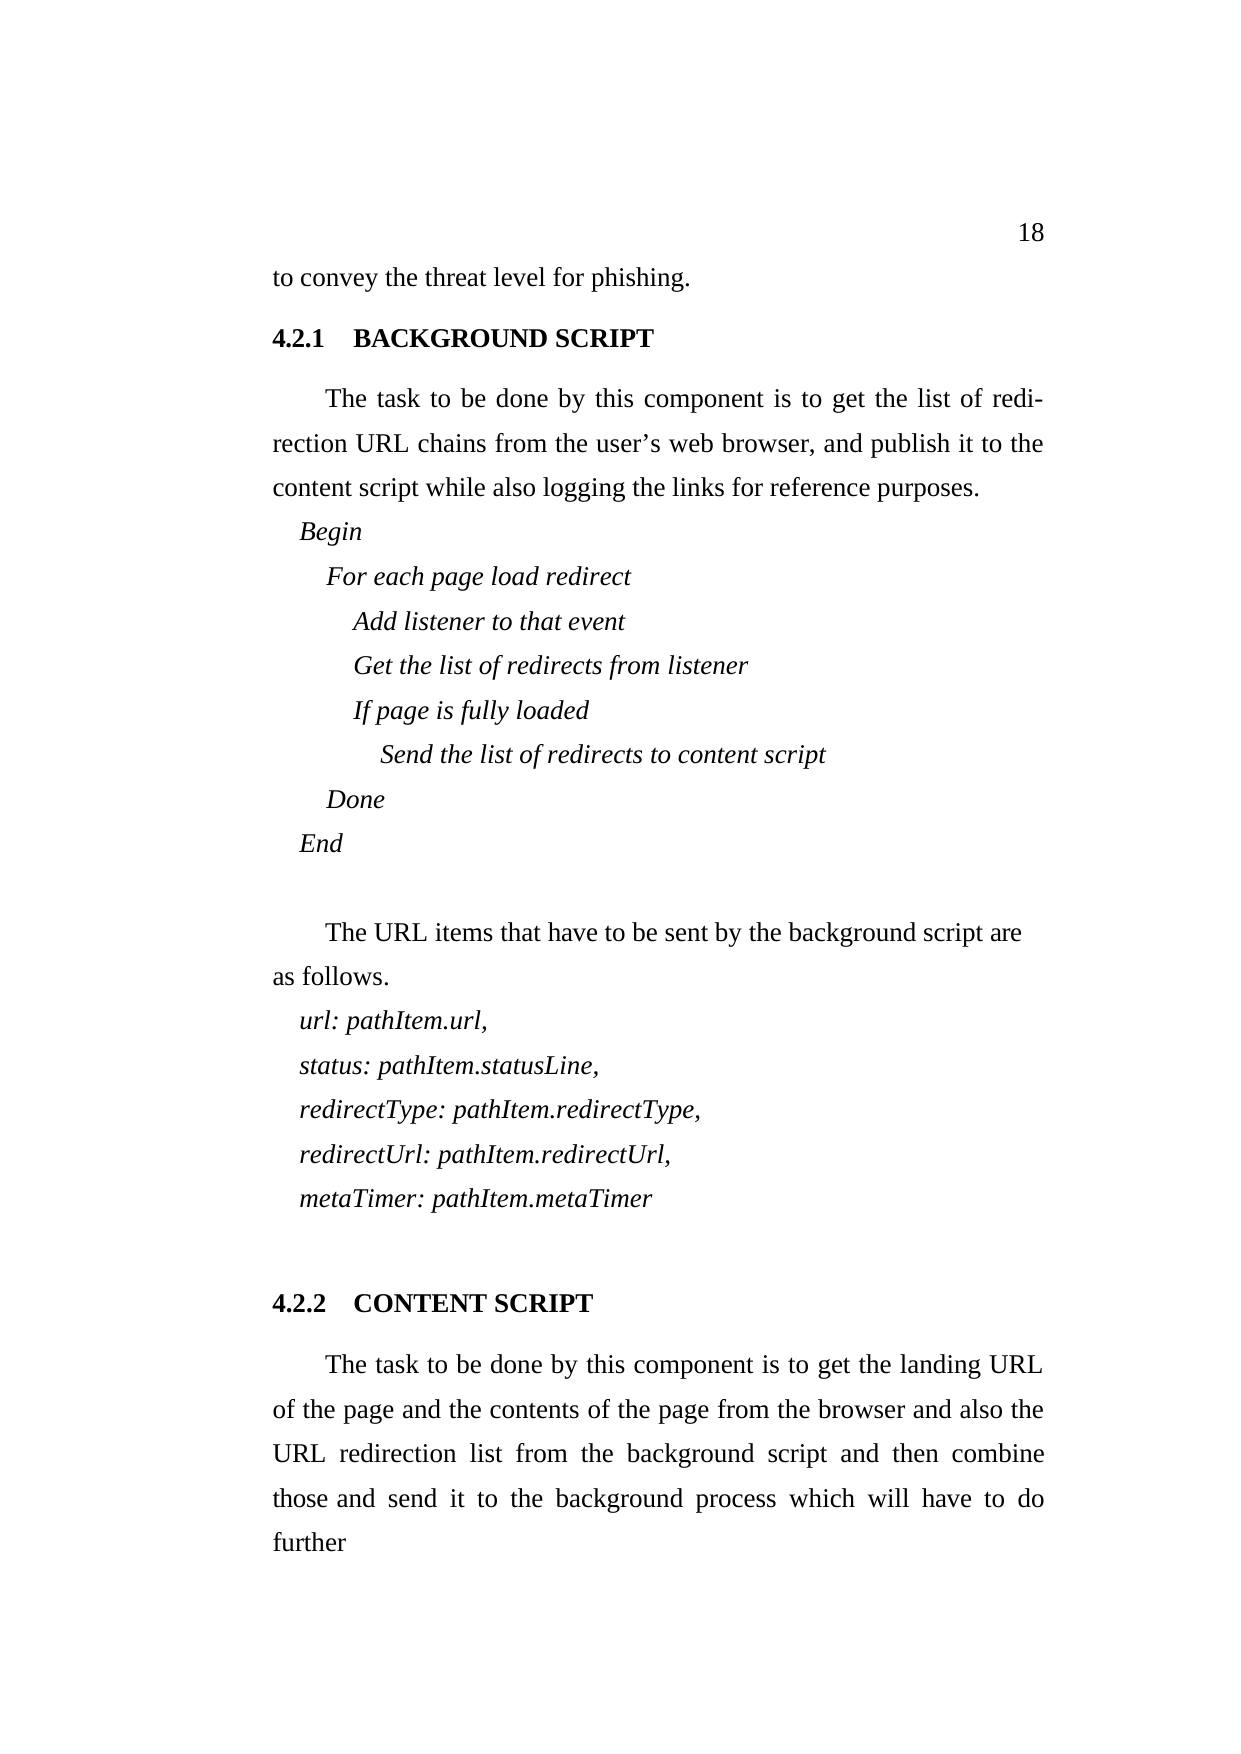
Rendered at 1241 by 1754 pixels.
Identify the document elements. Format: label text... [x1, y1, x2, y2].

text Send the list of redirects to content script Done [326, 738, 831, 814]
text Begin [299, 516, 1126, 547]
text The task to be done by this component is to get the list of redi- rection URL chains from the user’s web browser, and publish it to the content script while also logging the links for reference purposes. [272, 383, 1045, 503]
text End [299, 827, 1126, 858]
text to convey the threat level for phishing. [272, 261, 1126, 292]
text Get the list of redirects from listener If page is fully loaded [353, 649, 752, 725]
text status: pathItem.statusLine, redirectType: pathItem.redirectType, redirectUrl: pathItem.redirectUrl, metaTimer: pathItem.metaTimer [299, 1049, 704, 1214]
text url: pathItem.url, [299, 1005, 1126, 1036]
text The URL items that have to be sent by the background script are as follows. [272, 916, 1033, 991]
list BACKGROUND SCRIPT [272, 322, 1126, 353]
text The task to be done by this component is to get the landing URL of the page and the contents of the page from the browser and also the URL redirection list from the background script and then combine those and send it to the background process which will have to do further [272, 1348, 1045, 1557]
list CONTENT SCRIPT [272, 1288, 1126, 1319]
text For each page load redirect Add listener to that event [326, 560, 634, 636]
